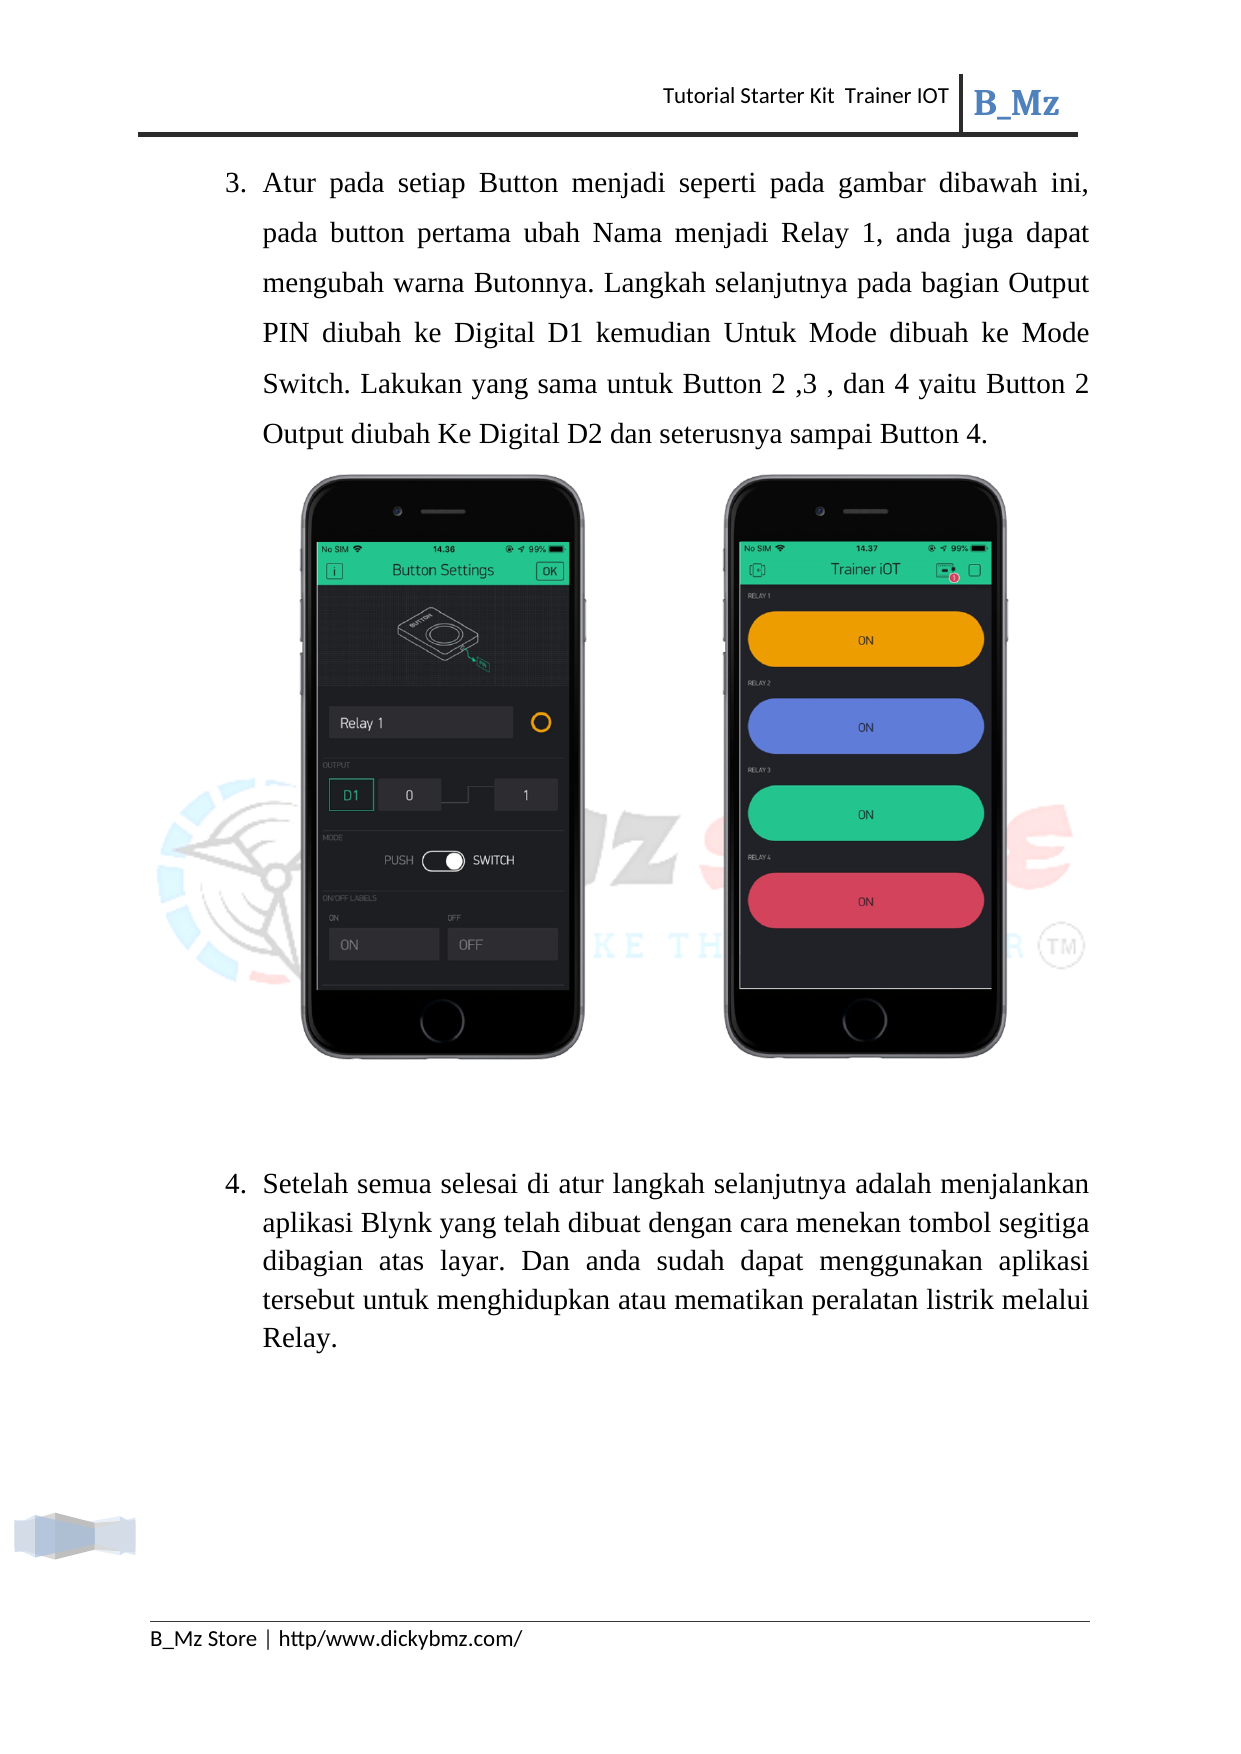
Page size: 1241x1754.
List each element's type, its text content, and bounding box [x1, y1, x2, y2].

picture [147, 470, 1161, 1062]
list Atur pada setiap Button menjadi seperti pada gambar dibawah ini, pada button pertama ubah Nama menjadi Relay 1, anda juga dapat mengubah warna Butonnya. Langkah selanjutnya pada bagian Output PIN diubah ke Digital D1 kemudian Untuk Mode dibuah ke Mode Switch. Lakukan yang sama untuk Button 2 ,3 , dan 4 yaitu Button 2 Output diubah Ke Digital D2 dan seterusnya sampai Button 4. [225, 165, 1090, 450]
list Setelah semua selesai di atur langkah selanjutnya adalah menjalankan aplikasi Blynk yang telah dibuat dengan cara menekan tombol segitiga dibagian atas layar. Dan anda sudah dapat menggunakan aplikasi tersebut untuk menghidupkan atau mematikan peralatan listrik melalui Relay. [225, 1166, 1090, 1354]
